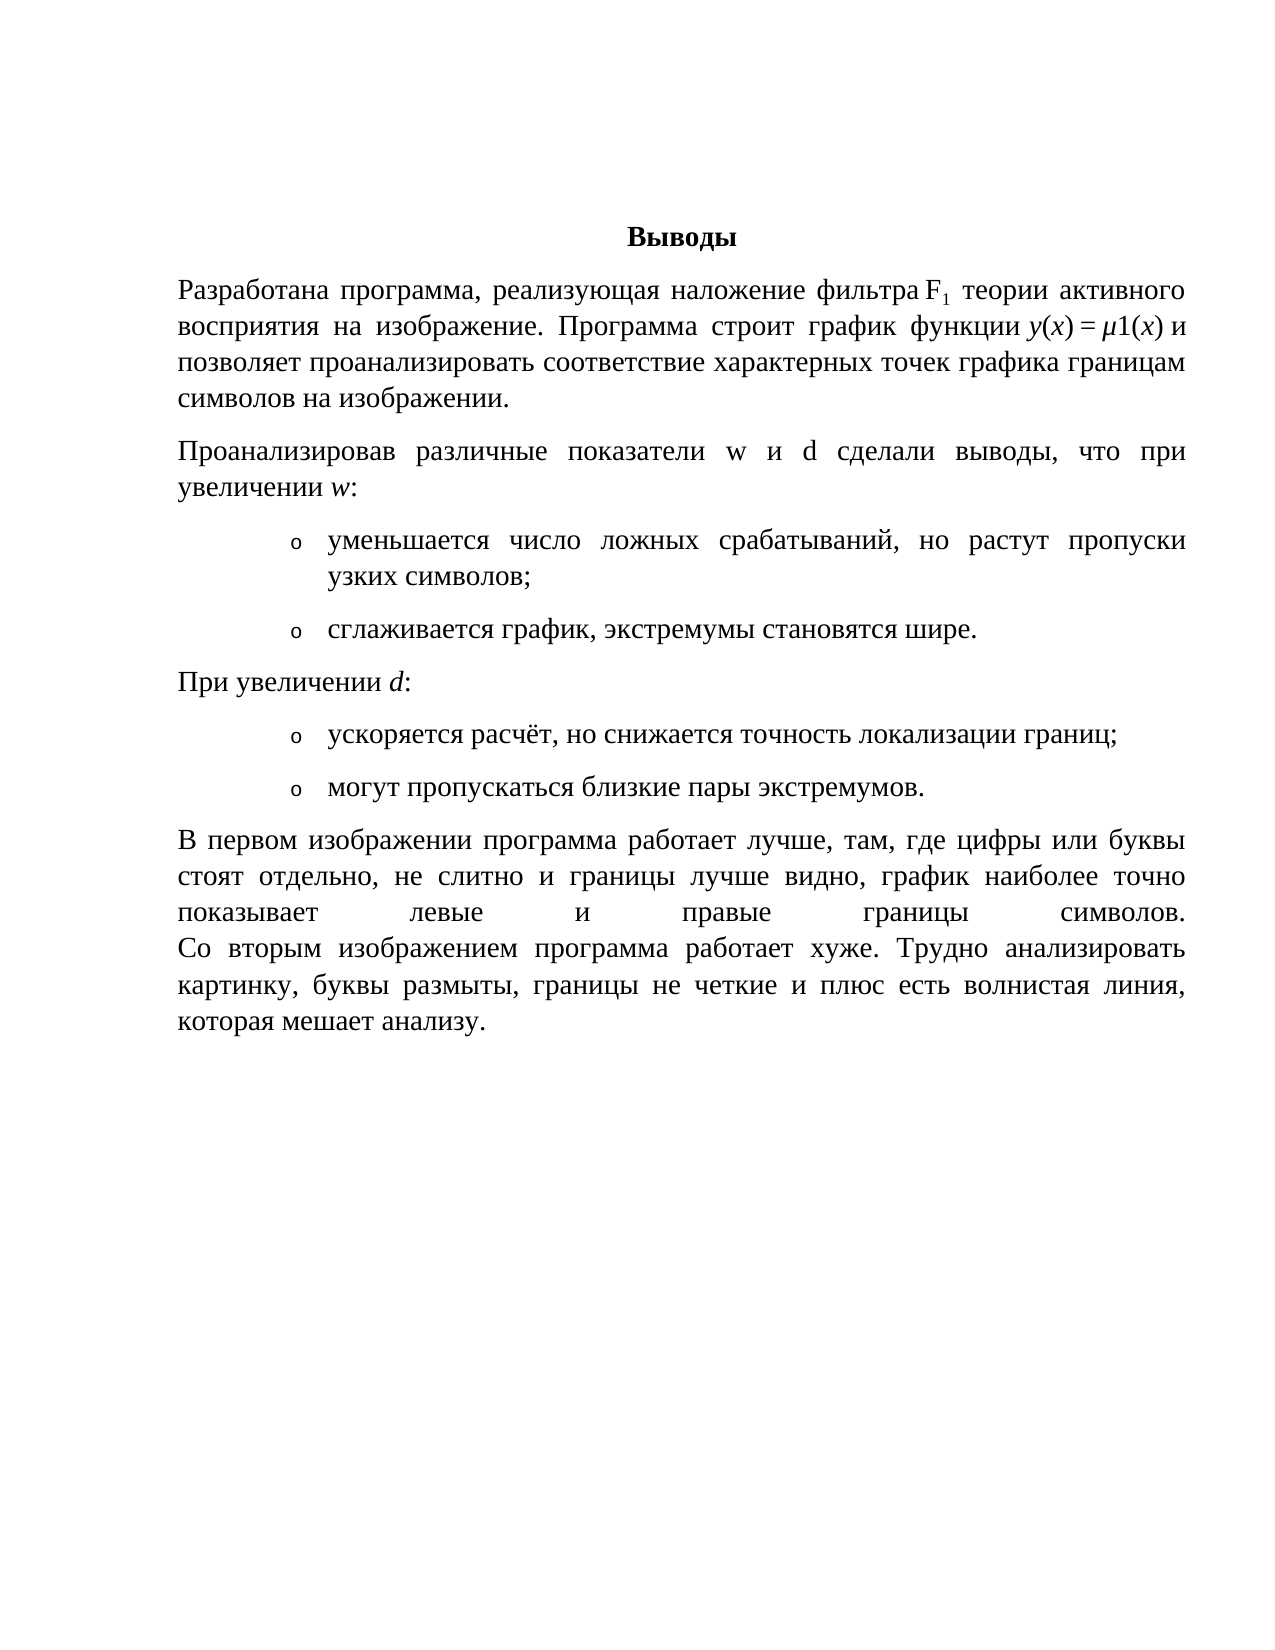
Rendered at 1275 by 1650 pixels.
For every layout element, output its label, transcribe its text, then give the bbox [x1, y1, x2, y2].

text При увеличении d: [177, 664, 1186, 697]
text Разработана программа, реализующая наложение фильтра F₁ теории активного восприятия на изображение. Программа строит график функции y(x) = μ1​(x) и позволяет проанализировать соответствие характерных точек графика границам символов на изображении. [177, 272, 1186, 414]
text Проанализировав различные показатели w и d сделали выводы, что при увеличении w: [177, 433, 1186, 503]
list ускоряется расчёт, но снижается точность локализации границ; [290, 717, 1186, 750]
list сглаживается график, экстремумы становятся шире. [290, 611, 1186, 644]
text Выводы [177, 219, 1186, 252]
list могут пропускаться близкие пары экстремумов. [290, 769, 1186, 803]
list уменьшается число ложных срабатываний, но растут пропуски узких символов; [290, 522, 1186, 592]
text В первом изображении программа работает лучше, там, где цифры или буквы стоят отдельно, не слитно и границы лучше видно, график наиболее точно показывает левые и правые границы символов. Со вторым изображением программа работает хуже. Трудно анализировать картинку, буквы размыты, границы не четкие и плюс есть волнистая линия, которая мешает анализу. [177, 822, 1186, 1036]
